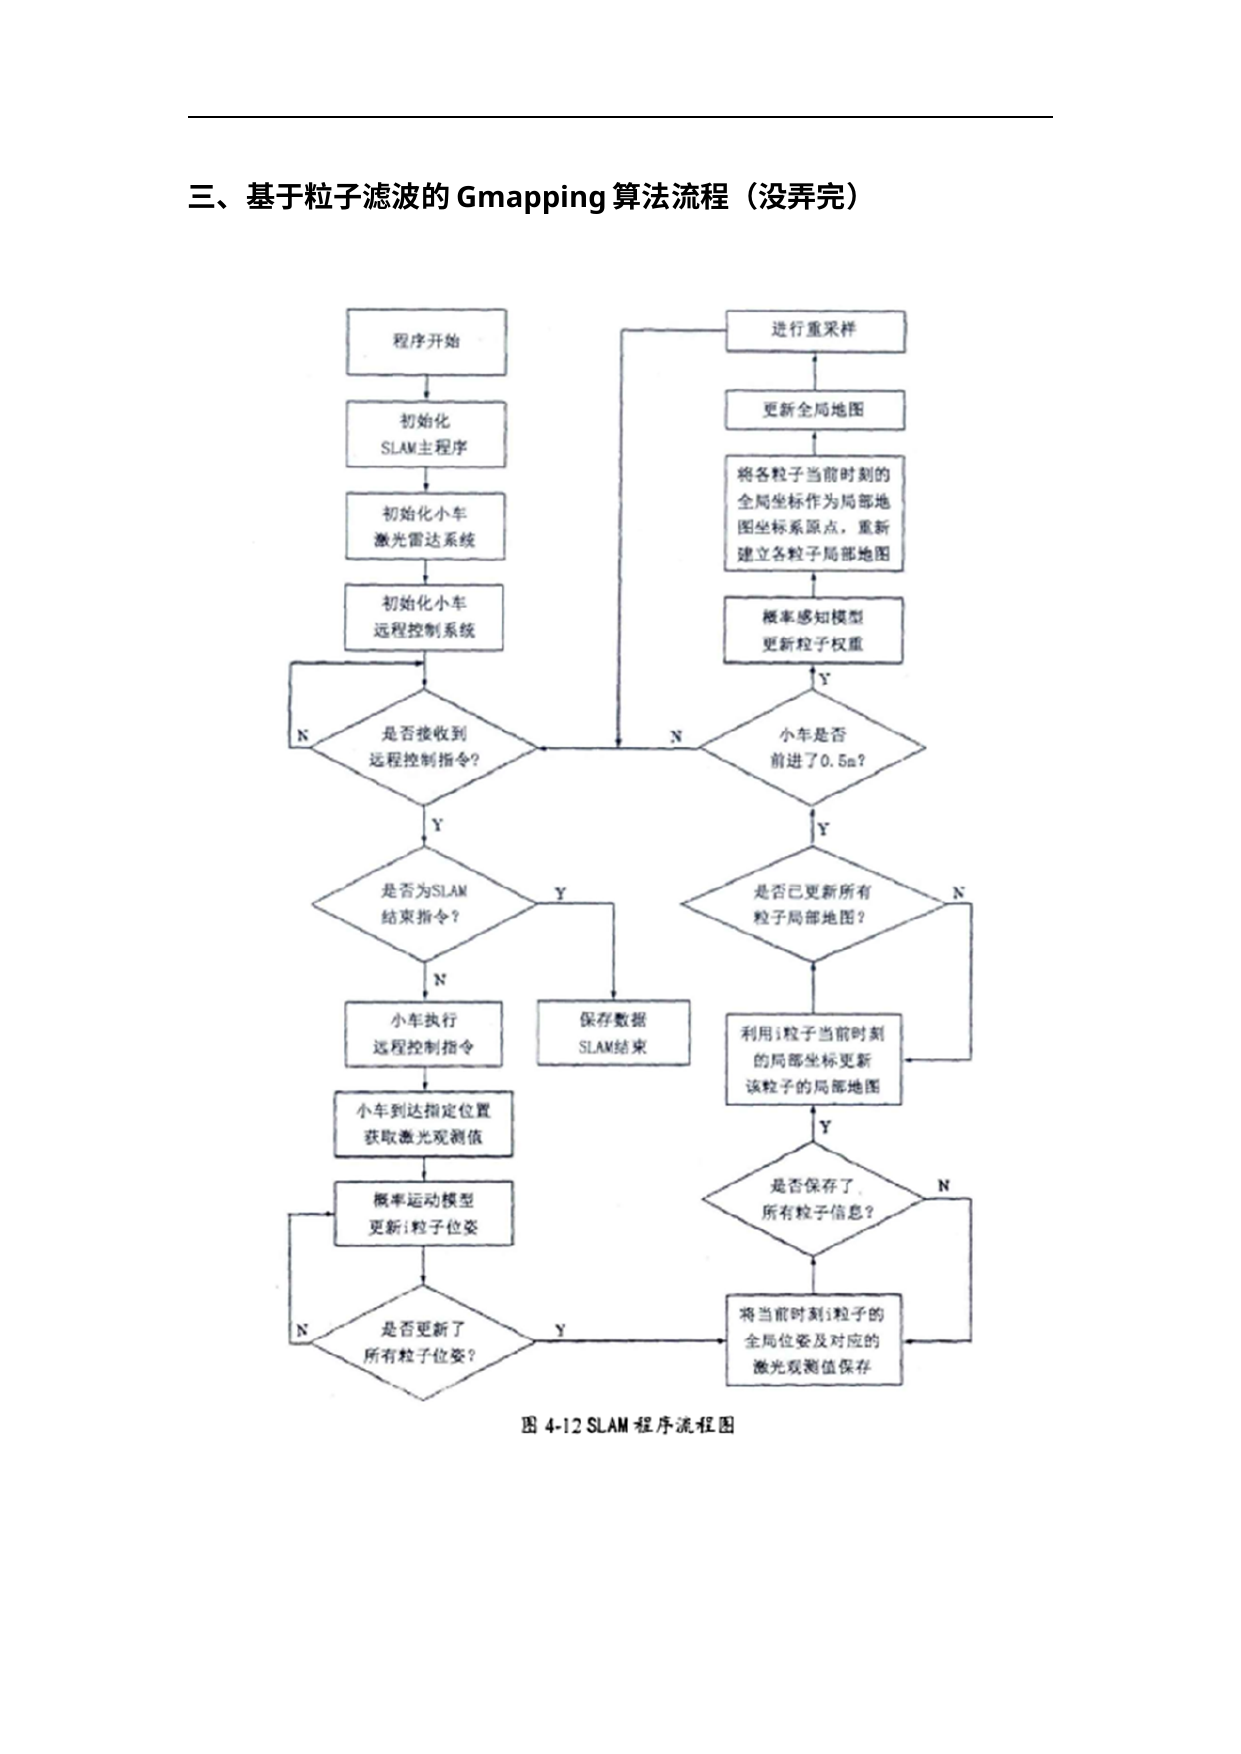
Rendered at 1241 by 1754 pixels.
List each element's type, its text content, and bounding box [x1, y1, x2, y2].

subtitle 三、基于粒子滤波的Gmapping算法流程（没弄完） [187, 162, 1053, 227]
picture [235, 280, 1005, 1448]
